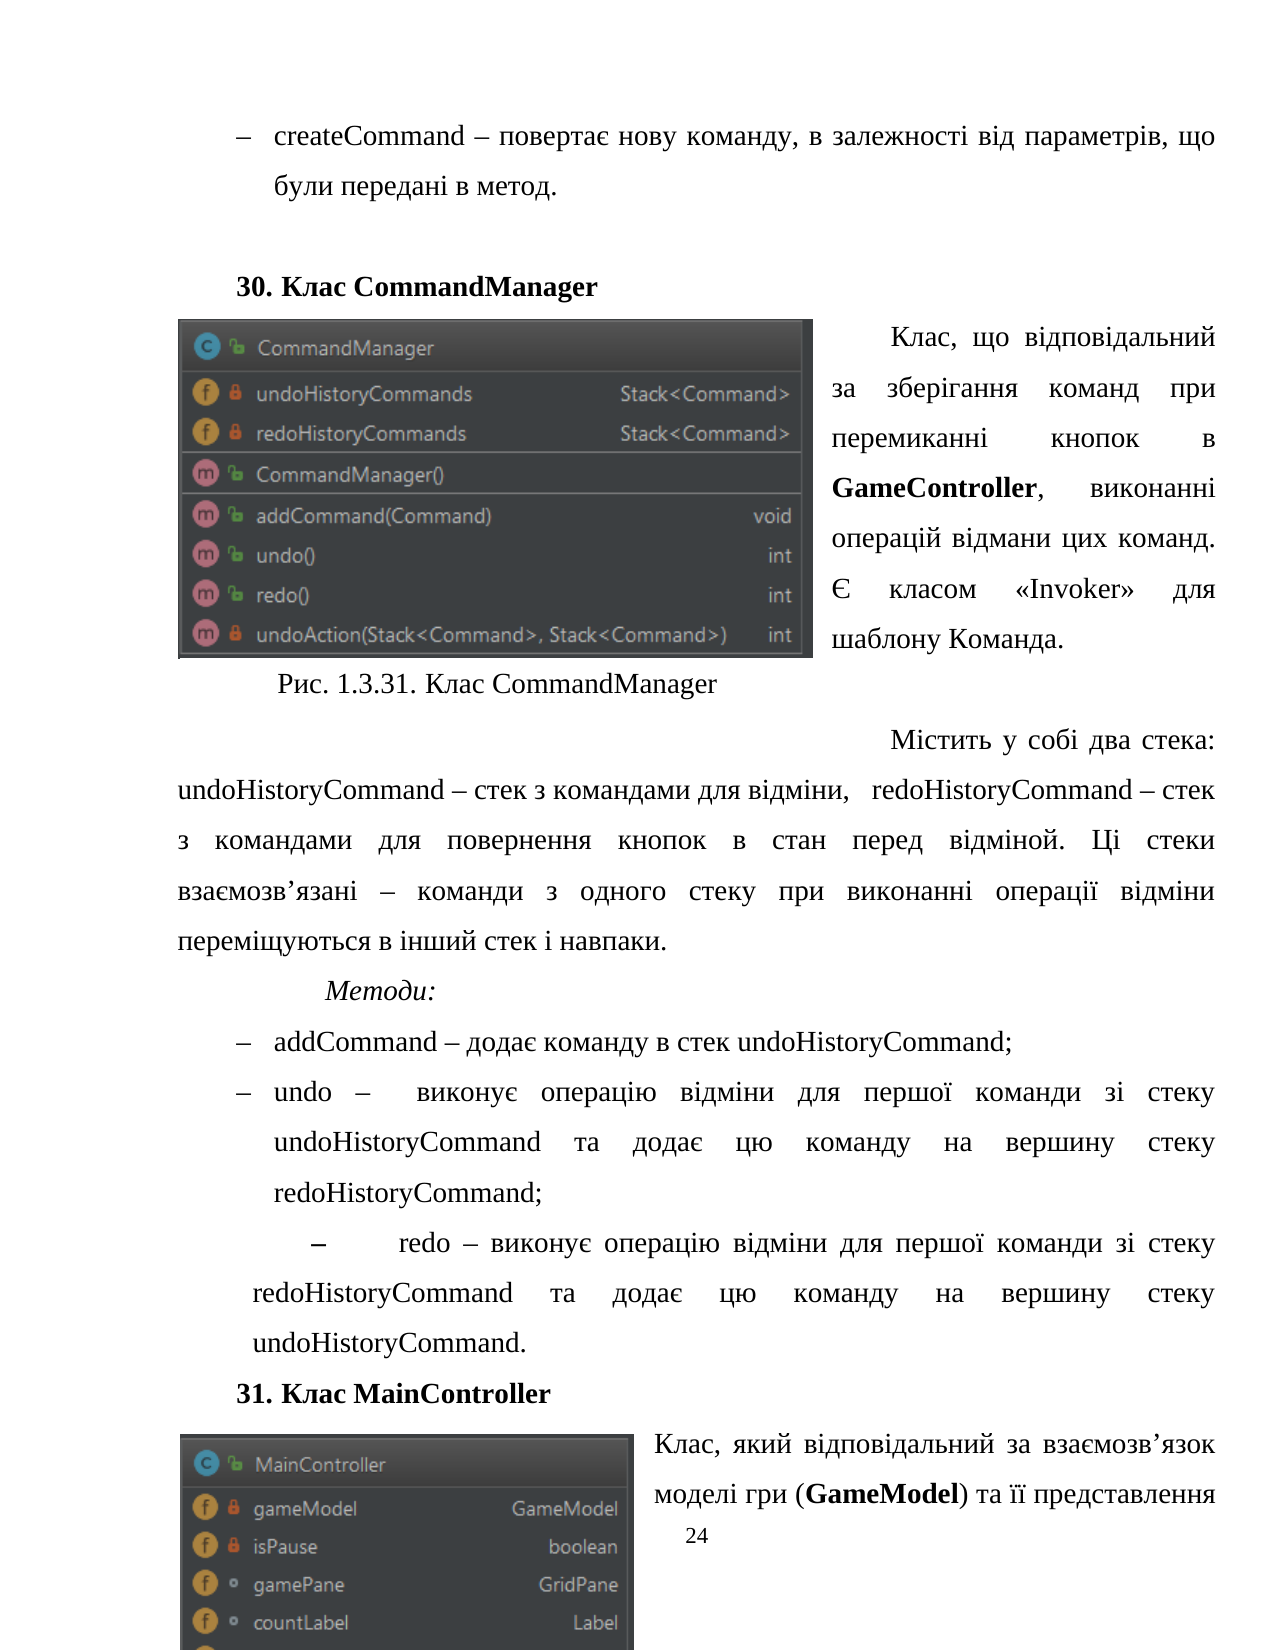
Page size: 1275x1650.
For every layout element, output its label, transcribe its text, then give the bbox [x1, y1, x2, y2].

list redo – виконує операцію відміни для першої команди зі стеку redoHistoryCommand та додає цю команду на вершину стеку undoHistoryCommand. [252, 1225, 1216, 1359]
list addCommand – додає команду в стек undoHistoryCommand; [236, 1024, 1216, 1057]
list Клас MainController [236, 1376, 1216, 1409]
list Методи: [274, 973, 1216, 1007]
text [177, 1426, 1216, 1510]
text Клас, що відповідальний за зберігання команд при перемиканні кнопок в GameController, виконанні операцій відмани цих команд. Є класом «Invoker» для шаблону Команда. [813, 319, 1216, 655]
list undo – виконує операцію відміни для першої команди зі стеку undoHistoryCommand та додає цю команду на вершину стеку redoHistoryCommand; [236, 1074, 1216, 1208]
list Клас CommandManager [236, 269, 1216, 303]
picture [178, 319, 813, 659]
list createCommand – повертає нову команду, в залежності від параметрів, що були передані в метод. [236, 118, 1216, 202]
picture [180, 1434, 634, 1650]
text Містить у собі два стека: undoHistoryCommand – стек з командами для відміни, redoHistoryCommand – стек з командами для повернення кнопок в стан перед відміной. Ці стеки взаємозв’язані – команди з одного стеку при виконанні операції відміни переміщуються в інший стек і навпаки. [177, 722, 1216, 957]
